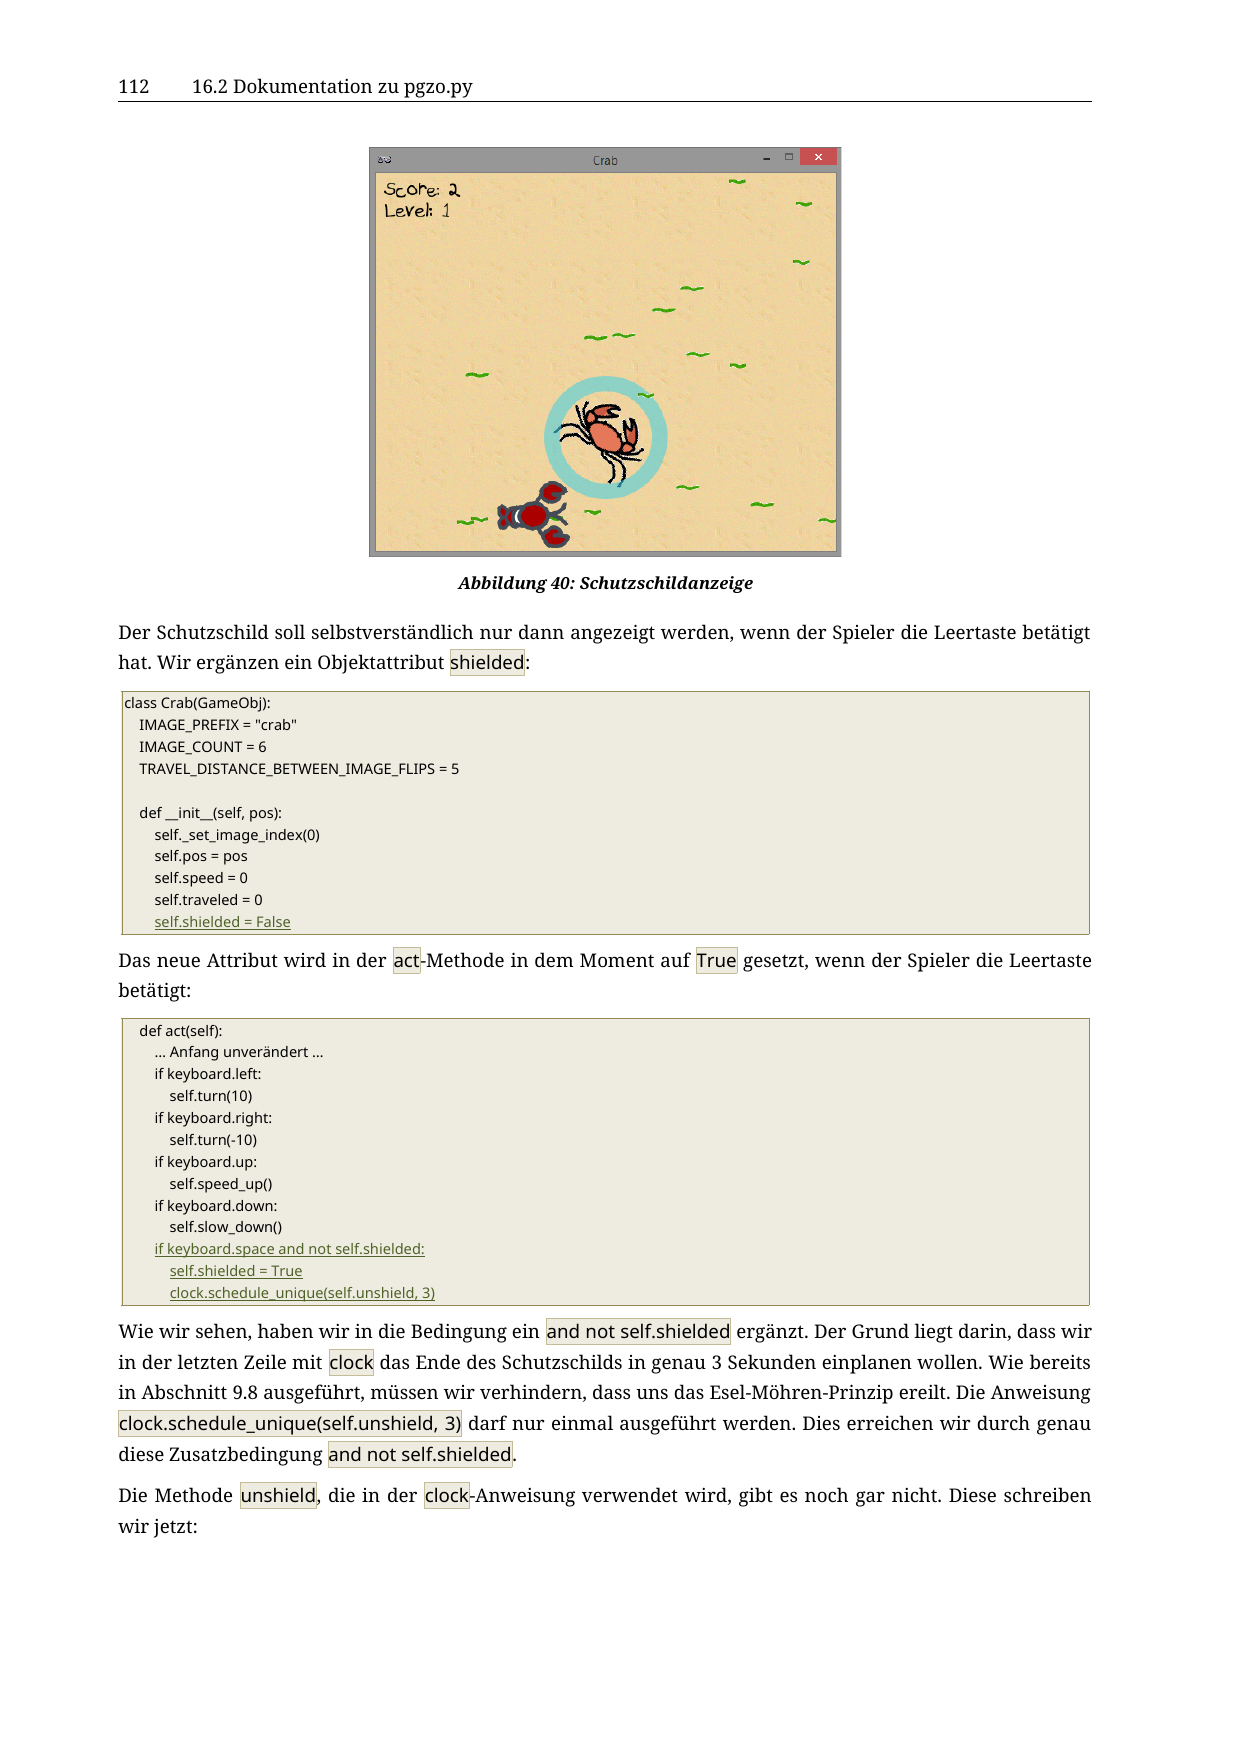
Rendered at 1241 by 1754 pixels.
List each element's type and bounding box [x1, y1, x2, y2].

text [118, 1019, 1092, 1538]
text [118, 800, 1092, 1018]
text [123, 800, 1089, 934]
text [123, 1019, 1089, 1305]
picture [369, 147, 842, 557]
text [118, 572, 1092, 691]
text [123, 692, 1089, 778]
